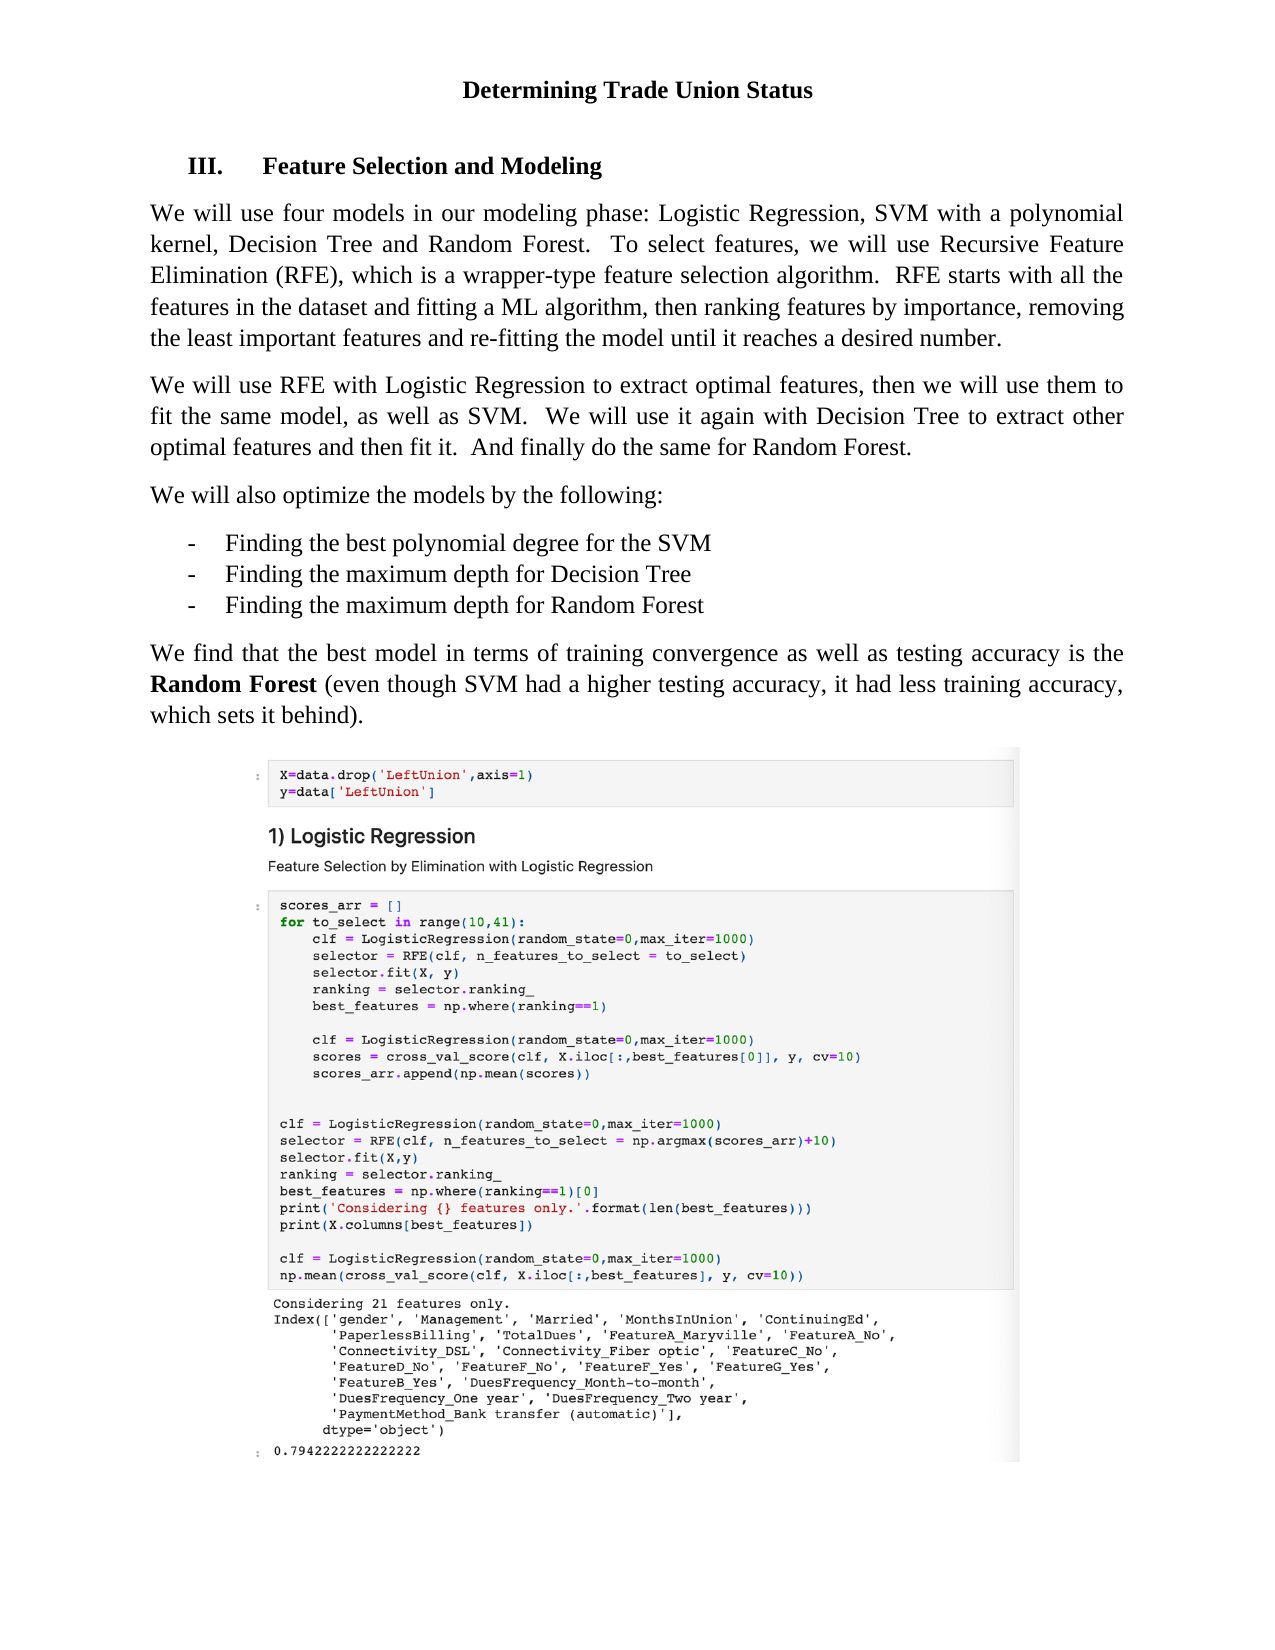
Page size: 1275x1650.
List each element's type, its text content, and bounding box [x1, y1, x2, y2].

picture [255, 747, 1020, 1462]
list Finding the maximum depth for Random Forest [187, 590, 1125, 619]
text We will also optimize the models by the following: [150, 480, 1125, 509]
list Finding the maximum depth for Decision Tree [187, 559, 1125, 588]
text We will use four models in our modeling phase: Logistic Regression, SVM with a polynomial kernel, Decision Tree and Random Forest. To select features, we will use Recursive Feature Elimination (RFE), which is a wrapper-type feature selection algorithm. RFE starts with all the features in the dataset and fitting a ML algorithm, then ranking features by importance, removing the least important features and re-fitting the model until it reaches a desired number. [150, 198, 1125, 351]
list Feature Selection and Modeling [187, 151, 1125, 179]
list Finding the best polynomial degree for the SVM [187, 528, 1125, 557]
text We will use RFE with Logistic Regression to extract optimal features, then we will use them to fit the same model, as well as SVM. We will use it again with Decision Tree to extract other optimal features and then fit it. And finally do the same for Random Forest. [150, 370, 1125, 461]
text We find that the best model in terms of training convergence as well as testing accuracy is the Random Forest (even though SVM had a higher testing accuracy, it had less training accuracy, which sets it behind). [150, 638, 1125, 728]
